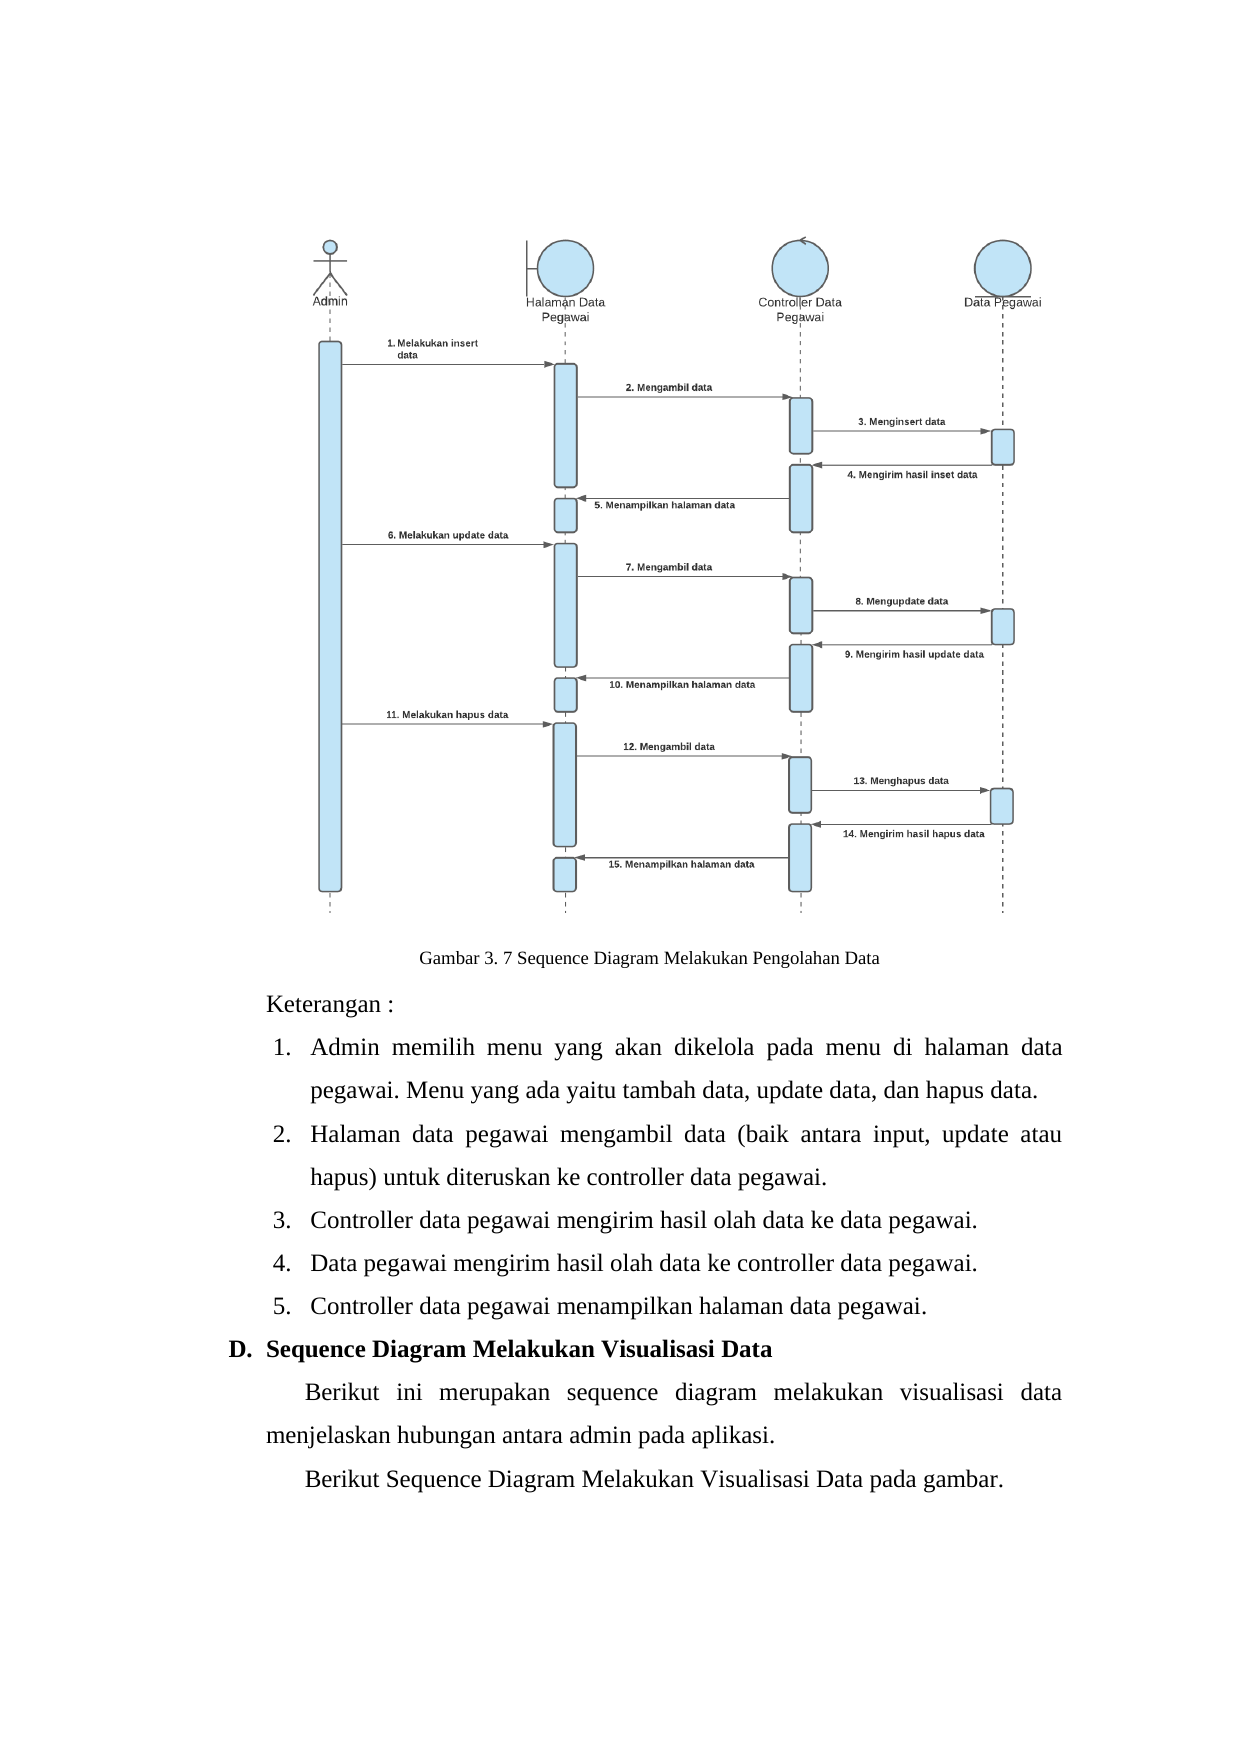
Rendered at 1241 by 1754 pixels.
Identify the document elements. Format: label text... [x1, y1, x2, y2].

list Berikut ini merupakan sequence diagram melakukan visualisasi data menjelaskan hubungan antara admin pada aplikasi. [266, 1377, 1063, 1449]
text Gambar 3. 7 Sequence Diagram Melakukan Pengolahan Data [236, 947, 1063, 968]
list Admin memilih menu yang akan dikelola pada menu di halaman data pegawai. Menu yang ada yaitu tambah data, update data, dan hapus data. [273, 1032, 1063, 1104]
list Sequence Diagram Melakukan Visualisasi Data [228, 1334, 1063, 1363]
list Data pegawai mengirim hasil olah data ke controller data pegawai. [273, 1248, 1063, 1277]
list Berikut Sequence Diagram Melakukan Visualisasi Data pada gambar. [266, 1464, 1063, 1492]
list Controller data pegawai menampilkan halaman data pegawai. [273, 1291, 1063, 1320]
list Controller data pegawai mengirim hasil olah data ke data pegawai. [273, 1205, 1063, 1234]
picture [304, 236, 1053, 913]
list Keterangan : [266, 989, 1063, 1018]
list Halaman data pegawai mengambil data (baik antara input, update atau hapus) untuk diteruskan ke controller data pegawai. [273, 1119, 1063, 1191]
